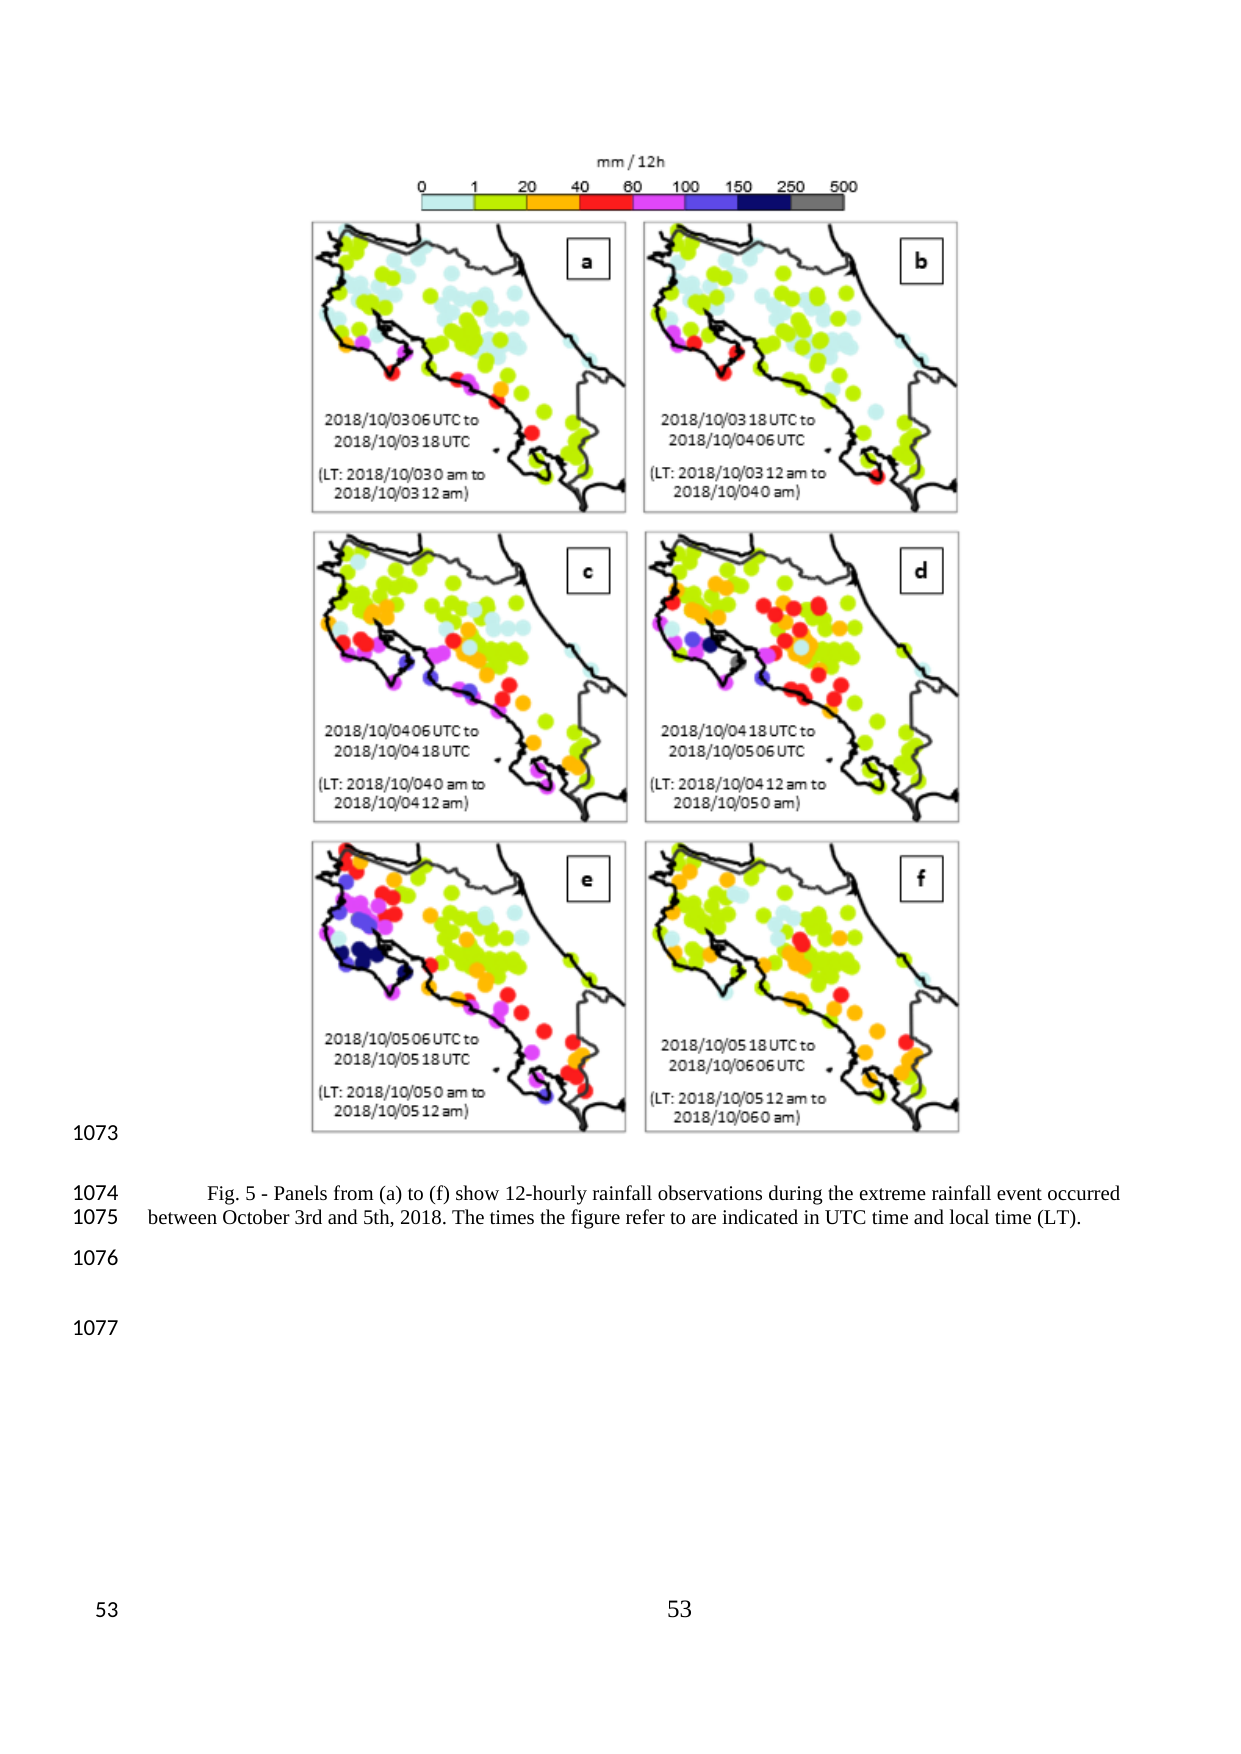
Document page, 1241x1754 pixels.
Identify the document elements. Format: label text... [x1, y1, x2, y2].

text Fig. - Panels from (a) to (f) show 12-hourly rainfall observations during the extreme rainfall event occurred between October 3rd and 5th, 2018. The times the figure refer to are indicated in UTC time and local time (LT). [148, 1181, 1122, 1229]
picture [301, 147, 969, 1140]
